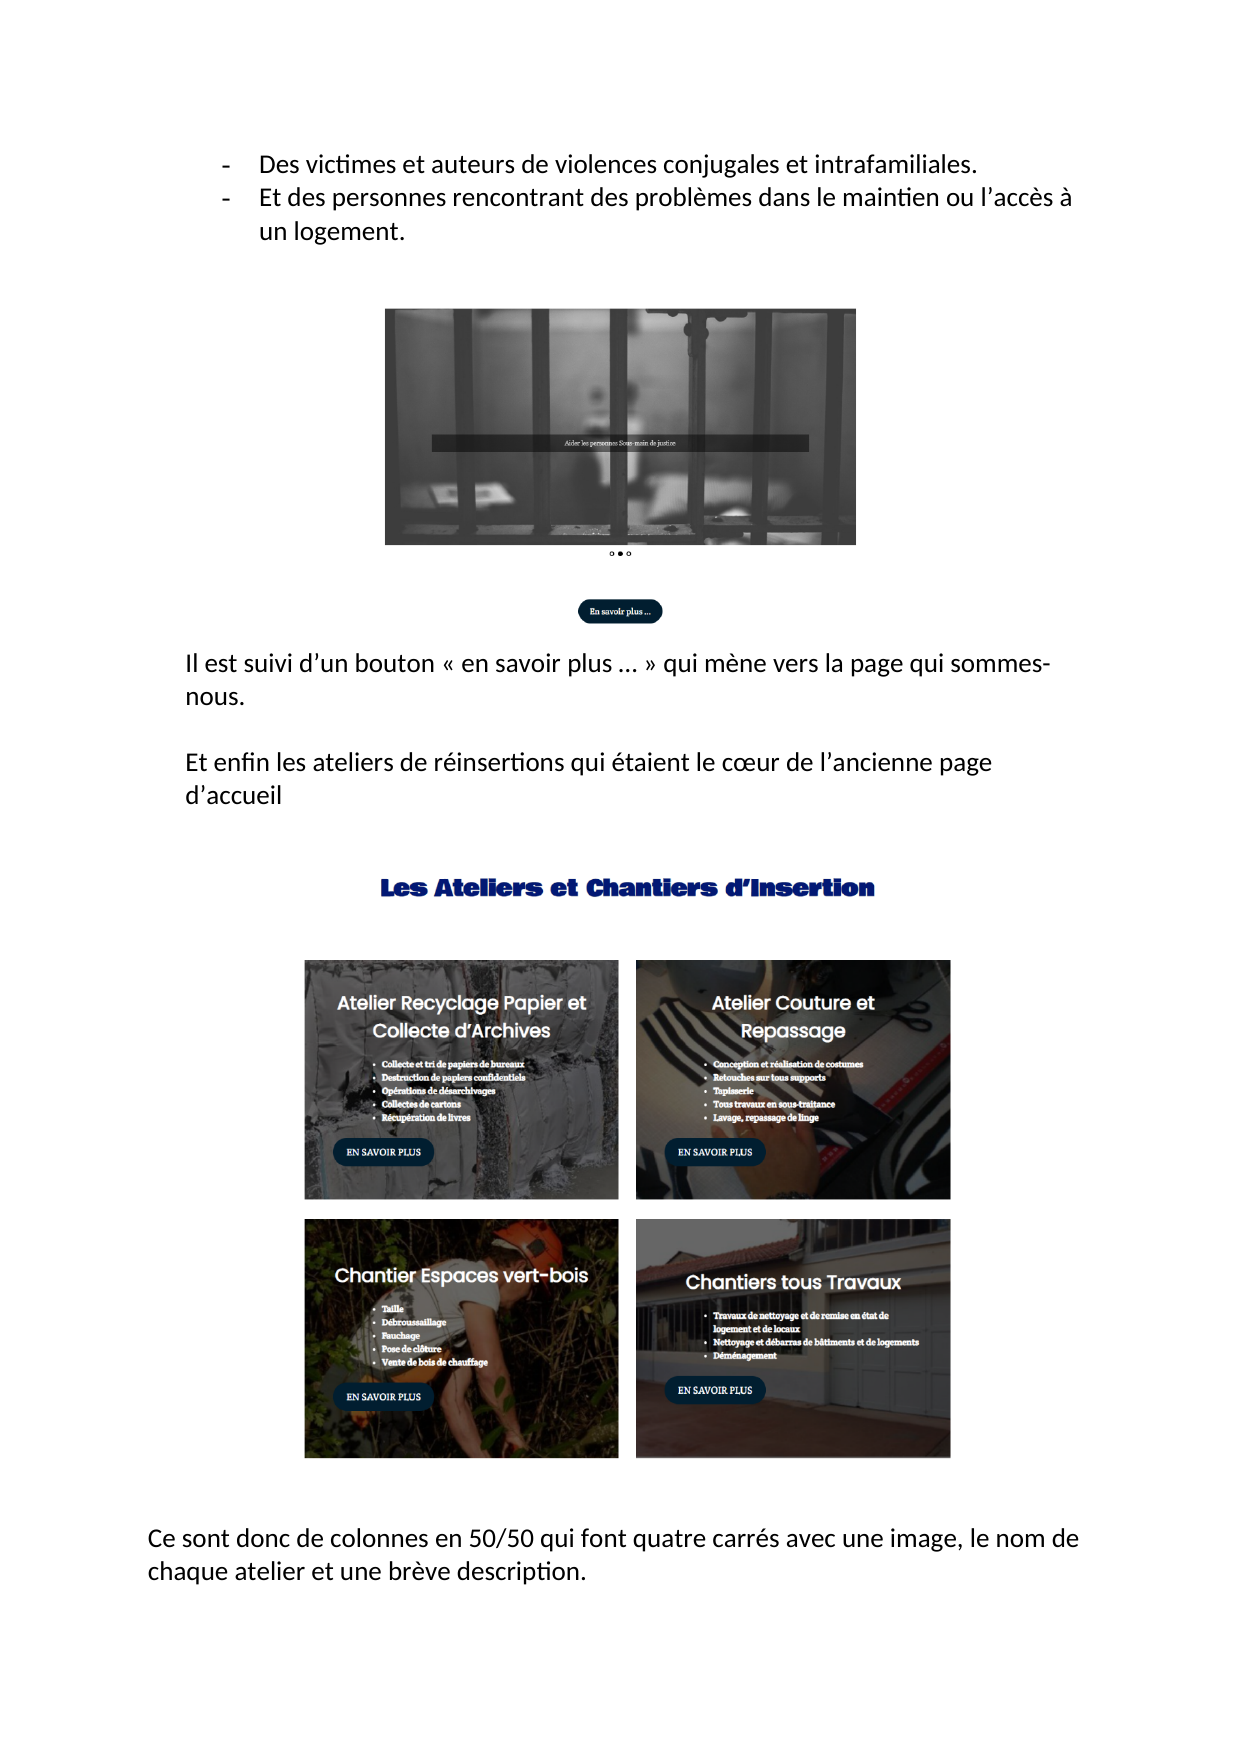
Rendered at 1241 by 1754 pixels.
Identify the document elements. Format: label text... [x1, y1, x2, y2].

picture [182, 846, 1072, 1489]
picture [243, 274, 997, 647]
list Des victimes et auteurs de violences conjugales et intrafamiliales. [221, 148, 1093, 181]
list Et des personnes rencontrant des problèmes dans le maintien ou l’accès à un logement. [221, 181, 1093, 247]
text Et enfin les ateliers de réinsertions qui étaient le cœur de l’ancienne page d’accueil [185, 745, 1093, 811]
text Ce sont donc de colonnes en 50/50 qui font quatre carrés avec une image, le nom de chaque atelier et une brève description. [148, 1521, 1093, 1587]
